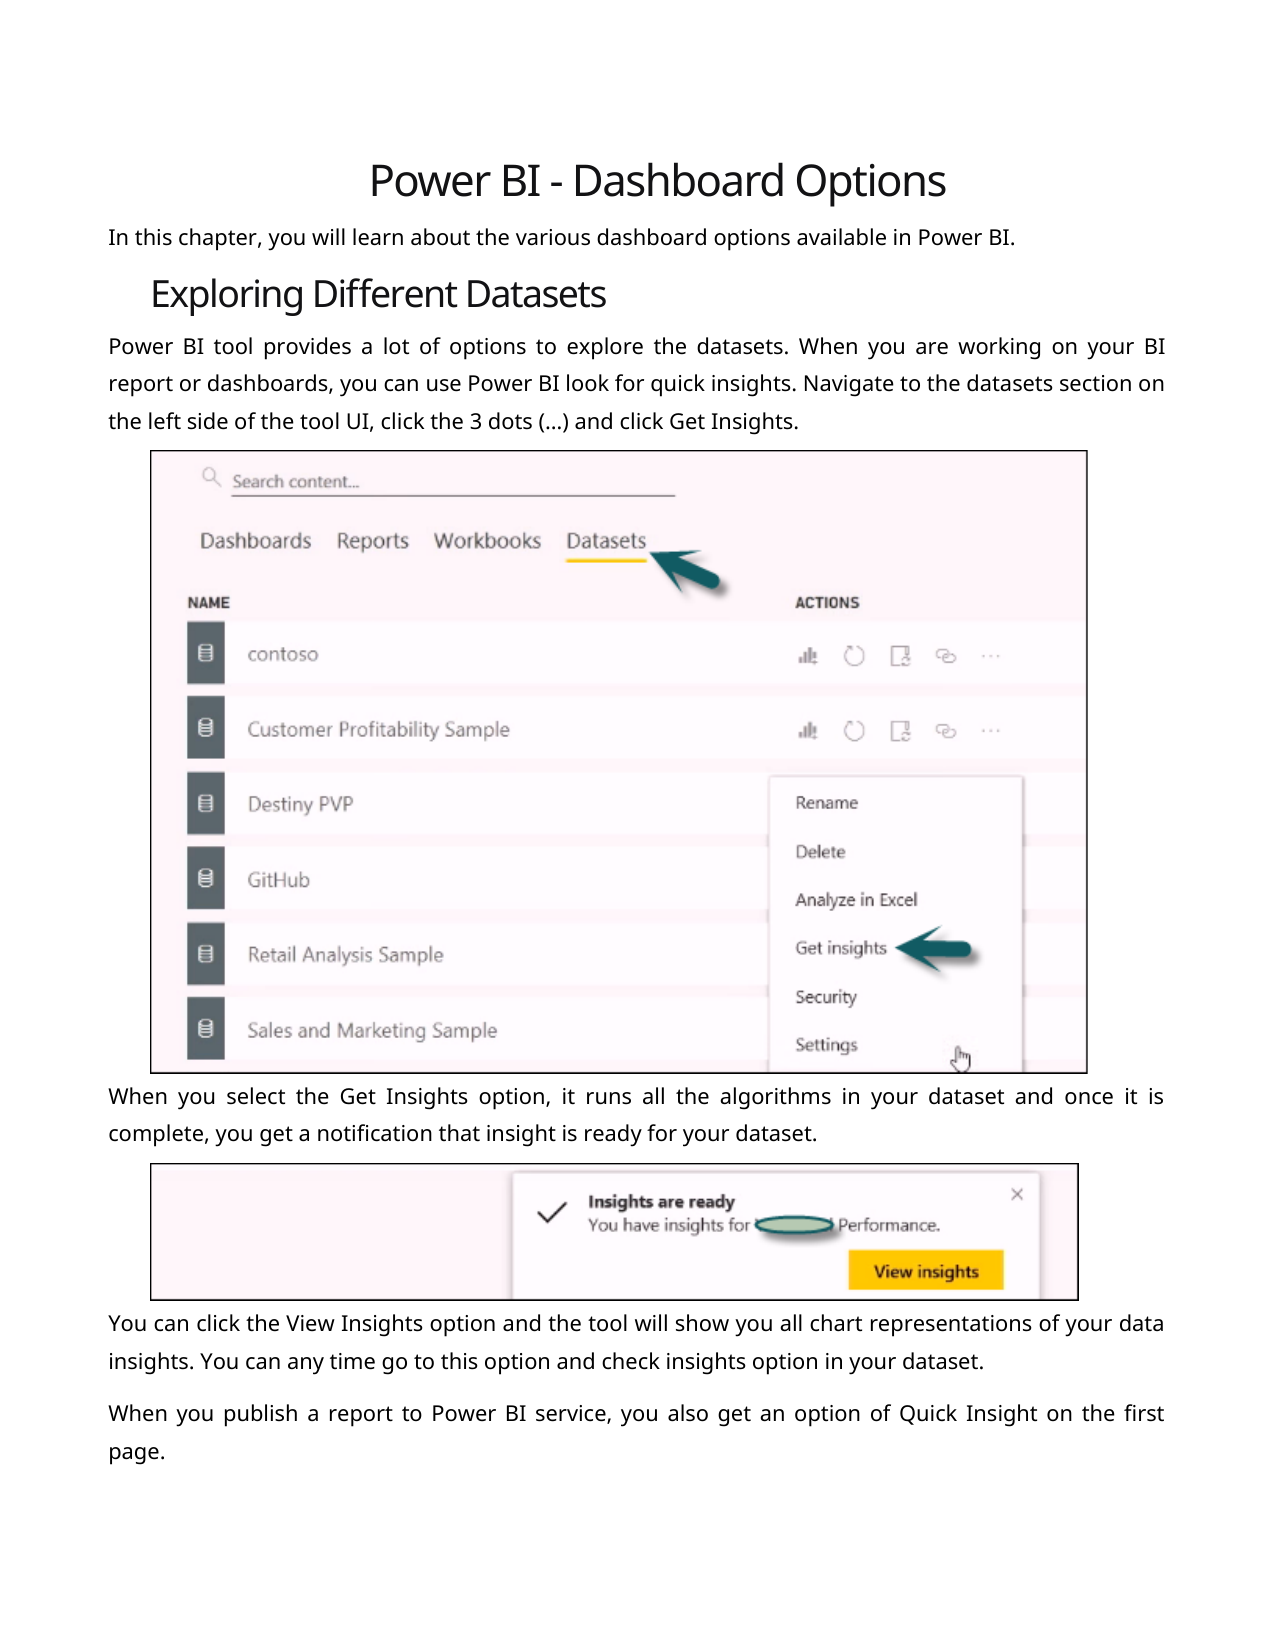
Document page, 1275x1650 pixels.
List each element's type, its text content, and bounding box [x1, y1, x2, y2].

text In this chapter, you will learn about the various dashboard options available in Power BI. [108, 214, 1167, 252]
picture [150, 450, 1088, 1074]
text Power BI - Dashboard Options [150, 150, 1167, 209]
picture [150, 1163, 1079, 1301]
text When you publish a report to Power BI service, you also get an option of Quick Insight on the first page. [108, 1391, 1167, 1466]
text You can click the View Insights option and the tool will show you all chart representations of your data insights. You can any time go to this option and check insights option in your dataset. [108, 1301, 1167, 1376]
text Power BI tool provides a lot of options to explore the datasets. When you are working on your BI report or dashboards, you can use Power BI look for quick insights. Navigate to the datasets section on the left side of the tool UI, click the 3 dots (…) and click Get Insights. [108, 323, 1167, 436]
text When you select the Get Insights option, it runs all the algorithms in your dataset and once it is complete, you get a notification that insight is ready for your dataset. [108, 1073, 1167, 1148]
text Exploring Different Datasets [150, 267, 1167, 318]
